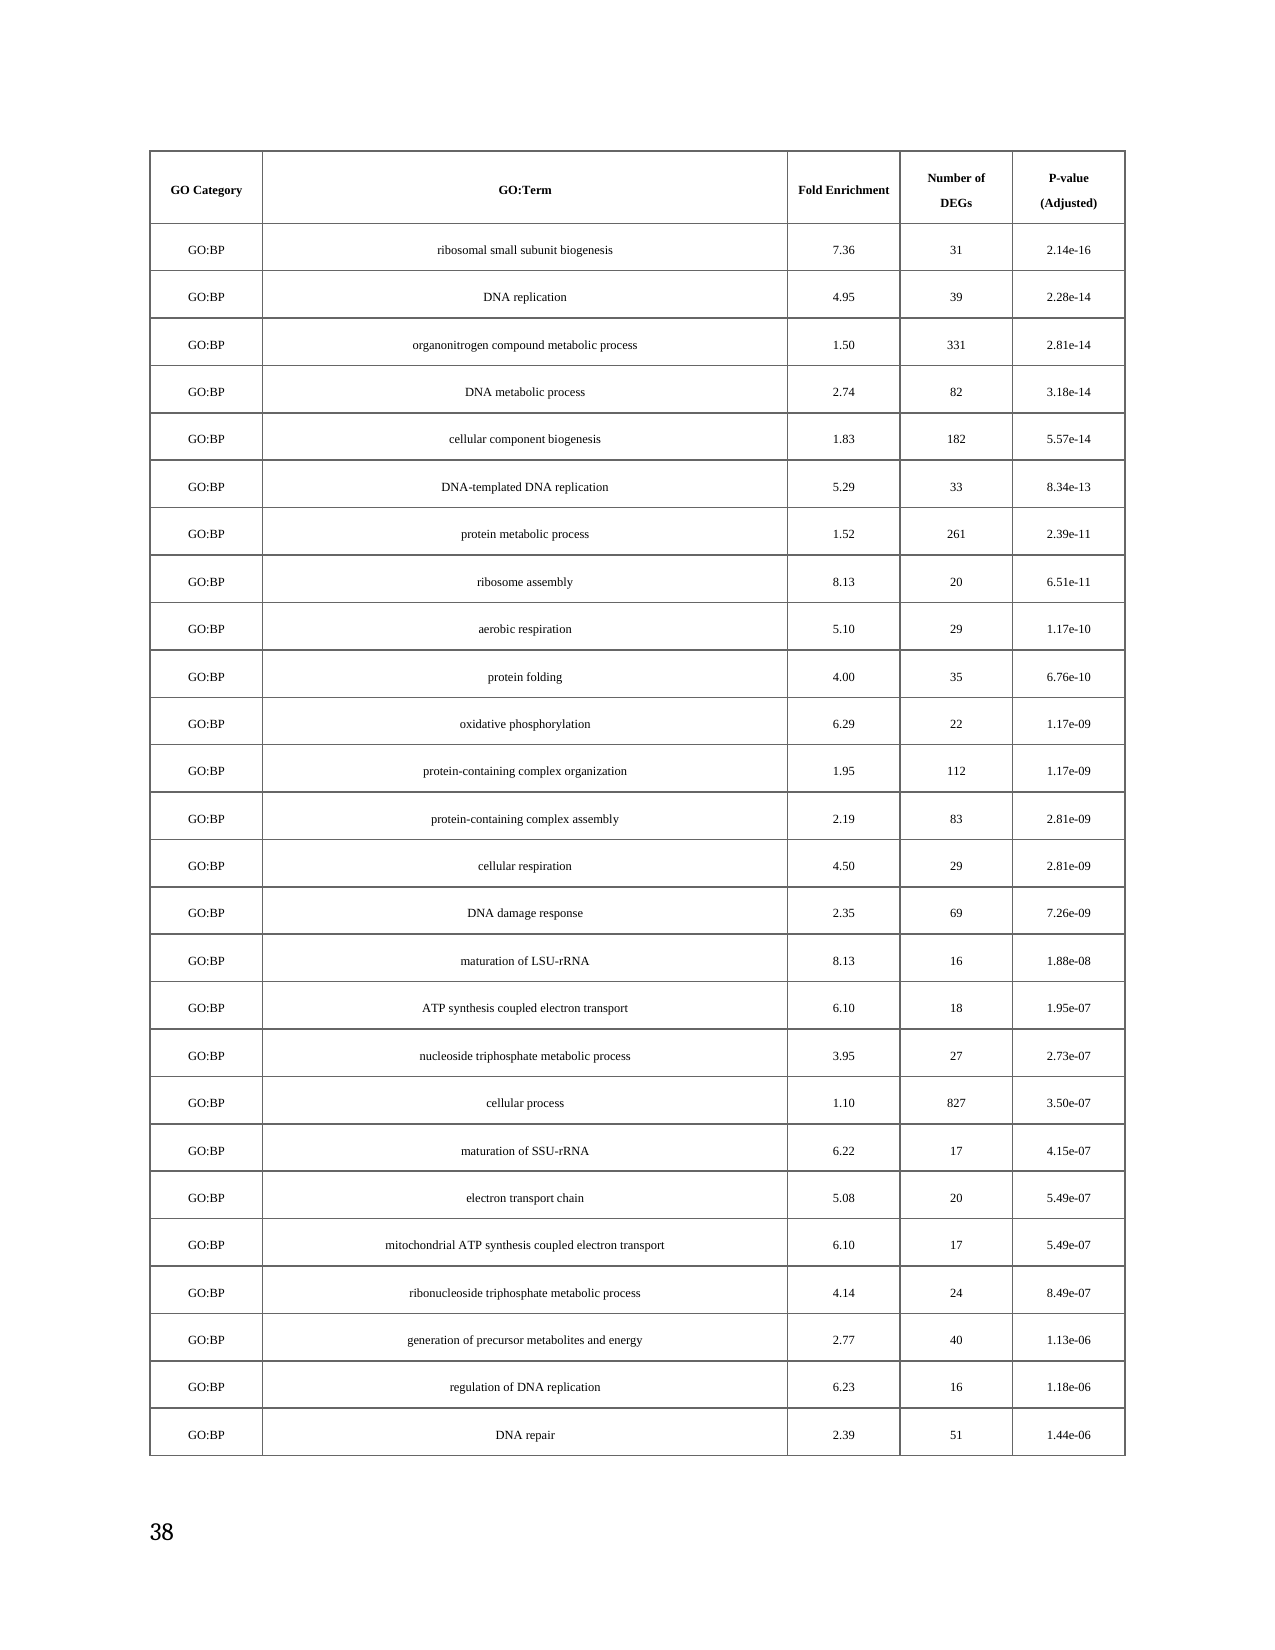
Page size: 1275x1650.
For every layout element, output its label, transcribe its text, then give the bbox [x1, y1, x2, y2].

table_cell DNA-templated DNA replication [263, 461, 787, 507]
table_cell 4.00 [788, 651, 899, 696]
table_cell 6.10 [788, 982, 899, 1028]
table_cell 17 [901, 1219, 1012, 1265]
table_cell GO:BP [151, 840, 262, 886]
table_cell 27 [901, 1030, 1012, 1076]
table_cell GO:BP [151, 319, 262, 364]
table_cell GO:BP [151, 698, 262, 744]
table_cell GO:BP [151, 793, 262, 838]
table_cell 83 [901, 793, 1012, 838]
table_header P-value (Adjusted) [1013, 152, 1124, 222]
table_cell 5.57e-14 [1013, 414, 1124, 459]
table_cell 1.17e-09 [1013, 745, 1124, 791]
table_cell 40 [901, 1314, 1012, 1360]
table_cell GO:BP [151, 1219, 262, 1265]
table_cell 2.77 [788, 1314, 899, 1360]
table_cell GO:BP [151, 982, 262, 1028]
table_cell 6.76e-10 [1013, 651, 1124, 696]
table_cell 1.52 [788, 508, 899, 554]
table_cell 4.14 [788, 1267, 899, 1312]
table_cell 82 [901, 366, 1012, 412]
table_cell 5.29 [788, 461, 899, 507]
table_cell 182 [901, 414, 1012, 459]
table_cell 5.49e-07 [1013, 1219, 1124, 1265]
table_cell 6.22 [788, 1125, 899, 1170]
table_cell DNA repair [263, 1409, 787, 1455]
table_cell 6.51e-11 [1013, 556, 1124, 602]
table_cell GO:BP [151, 414, 262, 459]
table_cell regulation of DNA replication [263, 1362, 787, 1407]
table_cell 39 [901, 271, 1012, 317]
table_cell 3.18e-14 [1013, 366, 1124, 412]
table_cell GO:BP [151, 1077, 262, 1123]
table_cell 18 [901, 982, 1012, 1028]
table_cell 6.10 [788, 1219, 899, 1265]
table_cell GO:BP [151, 508, 262, 554]
table_cell GO:BP [151, 1030, 262, 1076]
table_cell 31 [901, 224, 1012, 270]
table_header Number of DEGs [901, 152, 1012, 222]
table_cell 2.28e-14 [1013, 271, 1124, 317]
table_cell 2.74 [788, 366, 899, 412]
table_cell 3.95 [788, 1030, 899, 1076]
table_cell nucleoside triphosphate metabolic process [263, 1030, 787, 1076]
table_cell GO:BP [151, 1362, 262, 1407]
table_cell GO:BP [151, 1314, 262, 1360]
table_cell 2.39 [788, 1409, 899, 1455]
table_cell GO:BP [151, 745, 262, 791]
table_cell 8.13 [788, 556, 899, 602]
table_cell 2.35 [788, 888, 899, 933]
table_cell maturation of LSU-rRNA [263, 935, 787, 981]
table_cell 1.83 [788, 414, 899, 459]
table_cell GO:BP [151, 651, 262, 696]
table_cell GO:BP [151, 366, 262, 412]
table_cell electron transport chain [263, 1172, 787, 1218]
table_cell 7.36 [788, 224, 899, 270]
table_cell 112 [901, 745, 1012, 791]
table_header GO Category [151, 152, 262, 222]
table_cell 2.81e-09 [1013, 793, 1124, 838]
table_cell ribonucleoside triphosphate metabolic process [263, 1267, 787, 1312]
table_cell cellular component biogenesis [263, 414, 787, 459]
table_cell generation of precursor metabolites and energy [263, 1314, 787, 1360]
table_cell ATP synthesis coupled electron transport [263, 982, 787, 1028]
table_cell 69 [901, 888, 1012, 933]
table_cell 827 [901, 1077, 1012, 1123]
table_cell 3.50e-07 [1013, 1077, 1124, 1123]
table_cell GO:BP [151, 1172, 262, 1218]
table_cell 20 [901, 556, 1012, 602]
table_cell DNA metabolic process [263, 366, 787, 412]
table_cell 261 [901, 508, 1012, 554]
table_cell GO:BP [151, 1267, 262, 1312]
table_cell DNA replication [263, 271, 787, 317]
table_cell oxidative phosphorylation [263, 698, 787, 744]
table_cell 2.73e-07 [1013, 1030, 1124, 1076]
table_cell DNA damage response [263, 888, 787, 933]
table_cell 6.29 [788, 698, 899, 744]
table_cell 5.08 [788, 1172, 899, 1218]
table_cell GO:BP [151, 603, 262, 649]
table_cell 2.81e-14 [1013, 319, 1124, 364]
table_cell 8.13 [788, 935, 899, 981]
table_cell 2.19 [788, 793, 899, 838]
table_cell 2.14e-16 [1013, 224, 1124, 270]
table_cell 35 [901, 651, 1012, 696]
table_cell ribosomal small subunit biogenesis [263, 224, 787, 270]
table_cell 5.10 [788, 603, 899, 649]
table_cell 29 [901, 840, 1012, 886]
table_cell 4.50 [788, 840, 899, 886]
table_cell GO:BP [151, 556, 262, 602]
table_cell 2.39e-11 [1013, 508, 1124, 554]
table_cell GO:BP [151, 935, 262, 981]
table_cell 1.50 [788, 319, 899, 364]
table_cell GO:BP [151, 461, 262, 507]
table_header Fold Enrichment [788, 152, 899, 222]
table_cell 51 [901, 1409, 1012, 1455]
table_cell 33 [901, 461, 1012, 507]
table_cell GO:BP [151, 888, 262, 933]
table_cell 1.18e-06 [1013, 1362, 1124, 1407]
table_cell 5.49e-07 [1013, 1172, 1124, 1218]
table_cell 1.44e-06 [1013, 1409, 1124, 1455]
table_header GO:Term [263, 152, 787, 222]
table_cell ribosome assembly [263, 556, 787, 602]
table_cell 8.49e-07 [1013, 1267, 1124, 1312]
table_cell organonitrogen compound metabolic process [263, 319, 787, 364]
table_cell 331 [901, 319, 1012, 364]
table_cell 1.88e-08 [1013, 935, 1124, 981]
table_cell GO:BP [151, 1409, 262, 1455]
table_cell protein metabolic process [263, 508, 787, 554]
table_cell 7.26e-09 [1013, 888, 1124, 933]
table_cell 4.95 [788, 271, 899, 317]
table_cell maturation of SSU-rRNA [263, 1125, 787, 1170]
table_cell protein-containing complex organization [263, 745, 787, 791]
table_cell 16 [901, 935, 1012, 981]
table_cell 1.10 [788, 1077, 899, 1123]
table_cell protein-containing complex assembly [263, 793, 787, 838]
table_cell GO:BP [151, 224, 262, 270]
table_cell mitochondrial ATP synthesis coupled electron transport [263, 1219, 787, 1265]
table_cell protein folding [263, 651, 787, 696]
table_cell 24 [901, 1267, 1012, 1312]
table_cell 22 [901, 698, 1012, 744]
table_cell 1.95e-07 [1013, 982, 1124, 1028]
table_cell 1.95 [788, 745, 899, 791]
table_cell 16 [901, 1362, 1012, 1407]
table_cell 6.23 [788, 1362, 899, 1407]
table_cell 1.13e-06 [1013, 1314, 1124, 1360]
table_cell 17 [901, 1125, 1012, 1170]
table_cell 2.81e-09 [1013, 840, 1124, 886]
table_cell 1.17e-09 [1013, 698, 1124, 744]
table_cell 8.34e-13 [1013, 461, 1124, 507]
table_cell cellular respiration [263, 840, 787, 886]
table_cell 1.17e-10 [1013, 603, 1124, 649]
table_cell 4.15e-07 [1013, 1125, 1124, 1170]
table_cell cellular process [263, 1077, 787, 1123]
table_cell 29 [901, 603, 1012, 649]
table_cell GO:BP [151, 271, 262, 317]
table_cell aerobic respiration [263, 603, 787, 649]
table_cell GO:BP [151, 1125, 262, 1170]
table_cell 20 [901, 1172, 1012, 1218]
